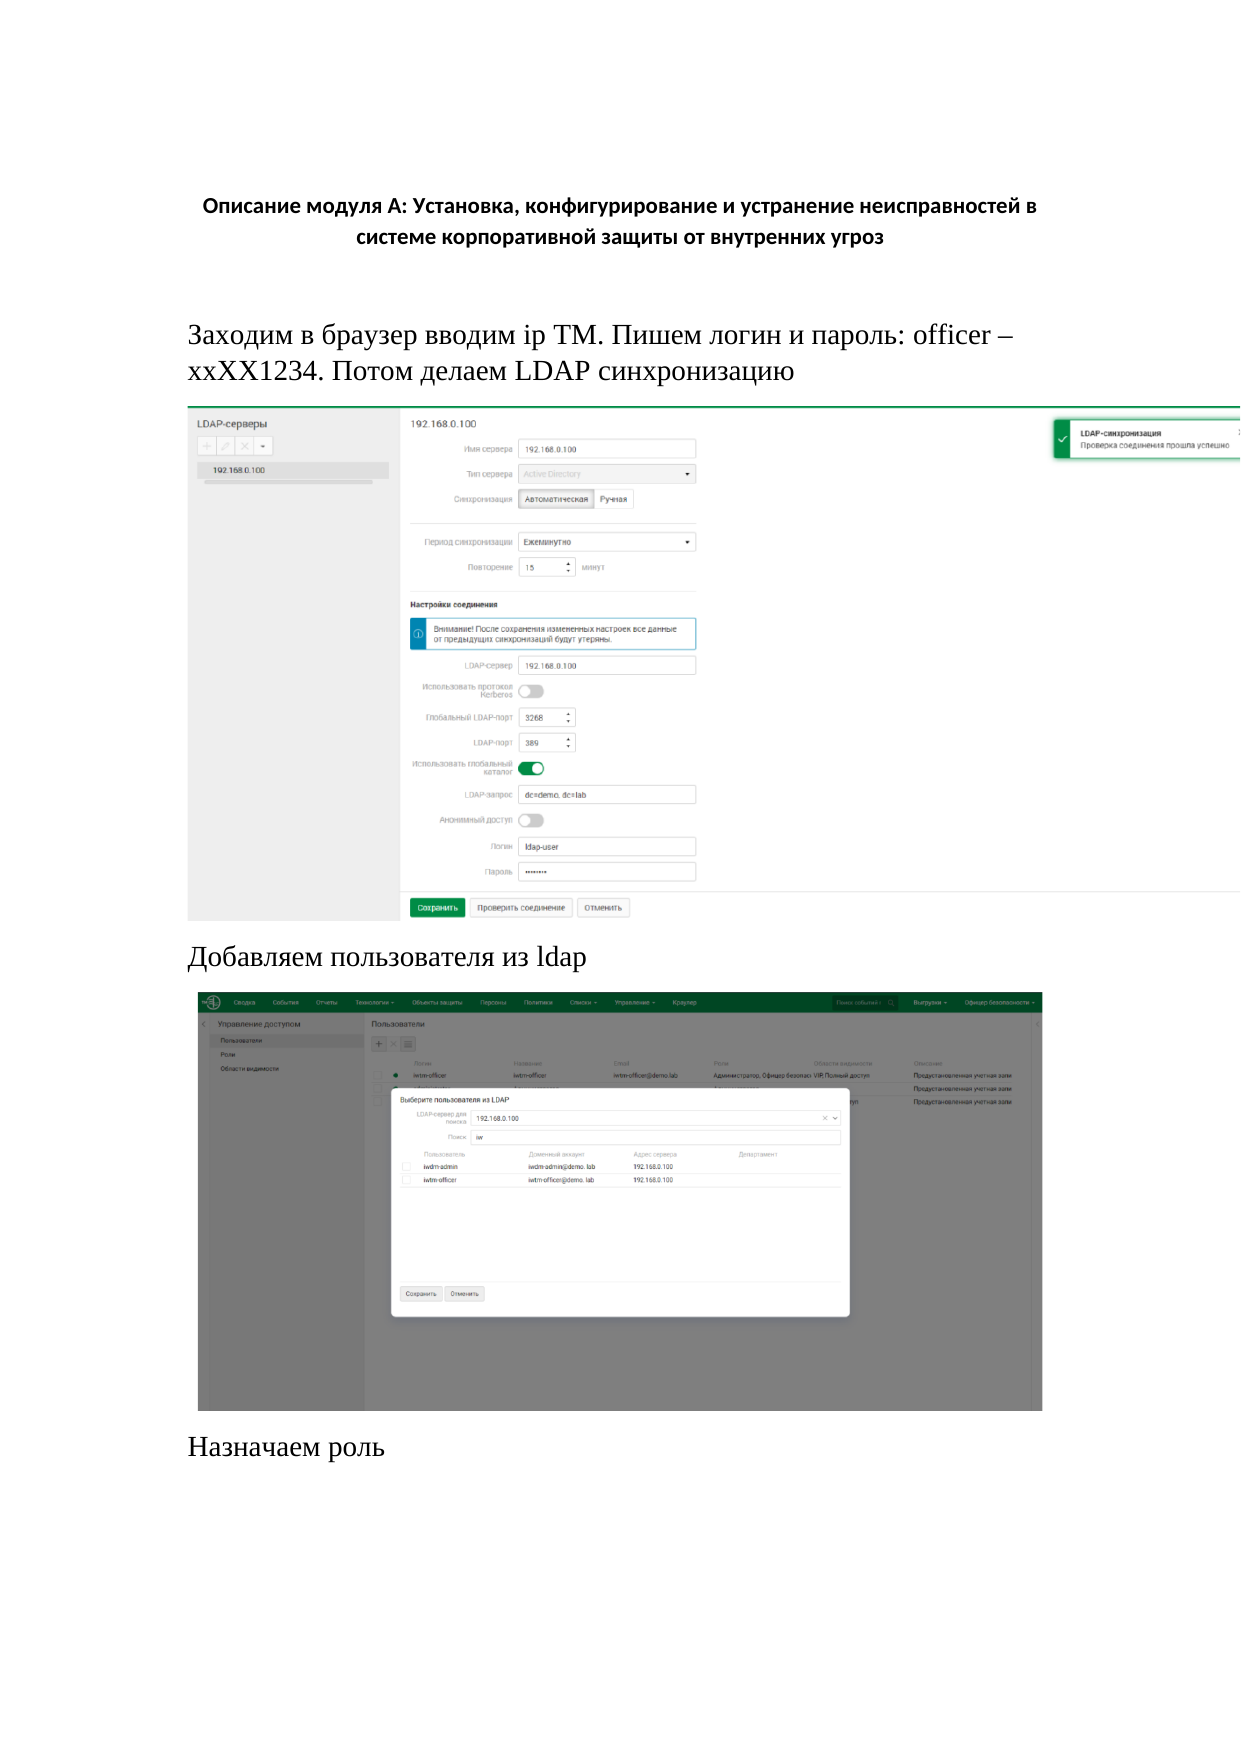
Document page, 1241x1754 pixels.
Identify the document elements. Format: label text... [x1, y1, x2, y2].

subtitle Описание модуля А: Установка, конфигурирование и устранение неисправностей в системе корпоративной защиты от внутренних угроз [187, 192, 1053, 250]
picture [187, 406, 1241, 921]
text Добавляем пользователя из ldap [187, 939, 1053, 973]
text Заходим в браузер вводим ip TM. Пишем логин и пароль: officer – xxXX1234. Потом делаем LDAP синхронизацию [187, 317, 1053, 387]
picture [197, 992, 1043, 1411]
text Назначаем роль [187, 1429, 1053, 1463]
